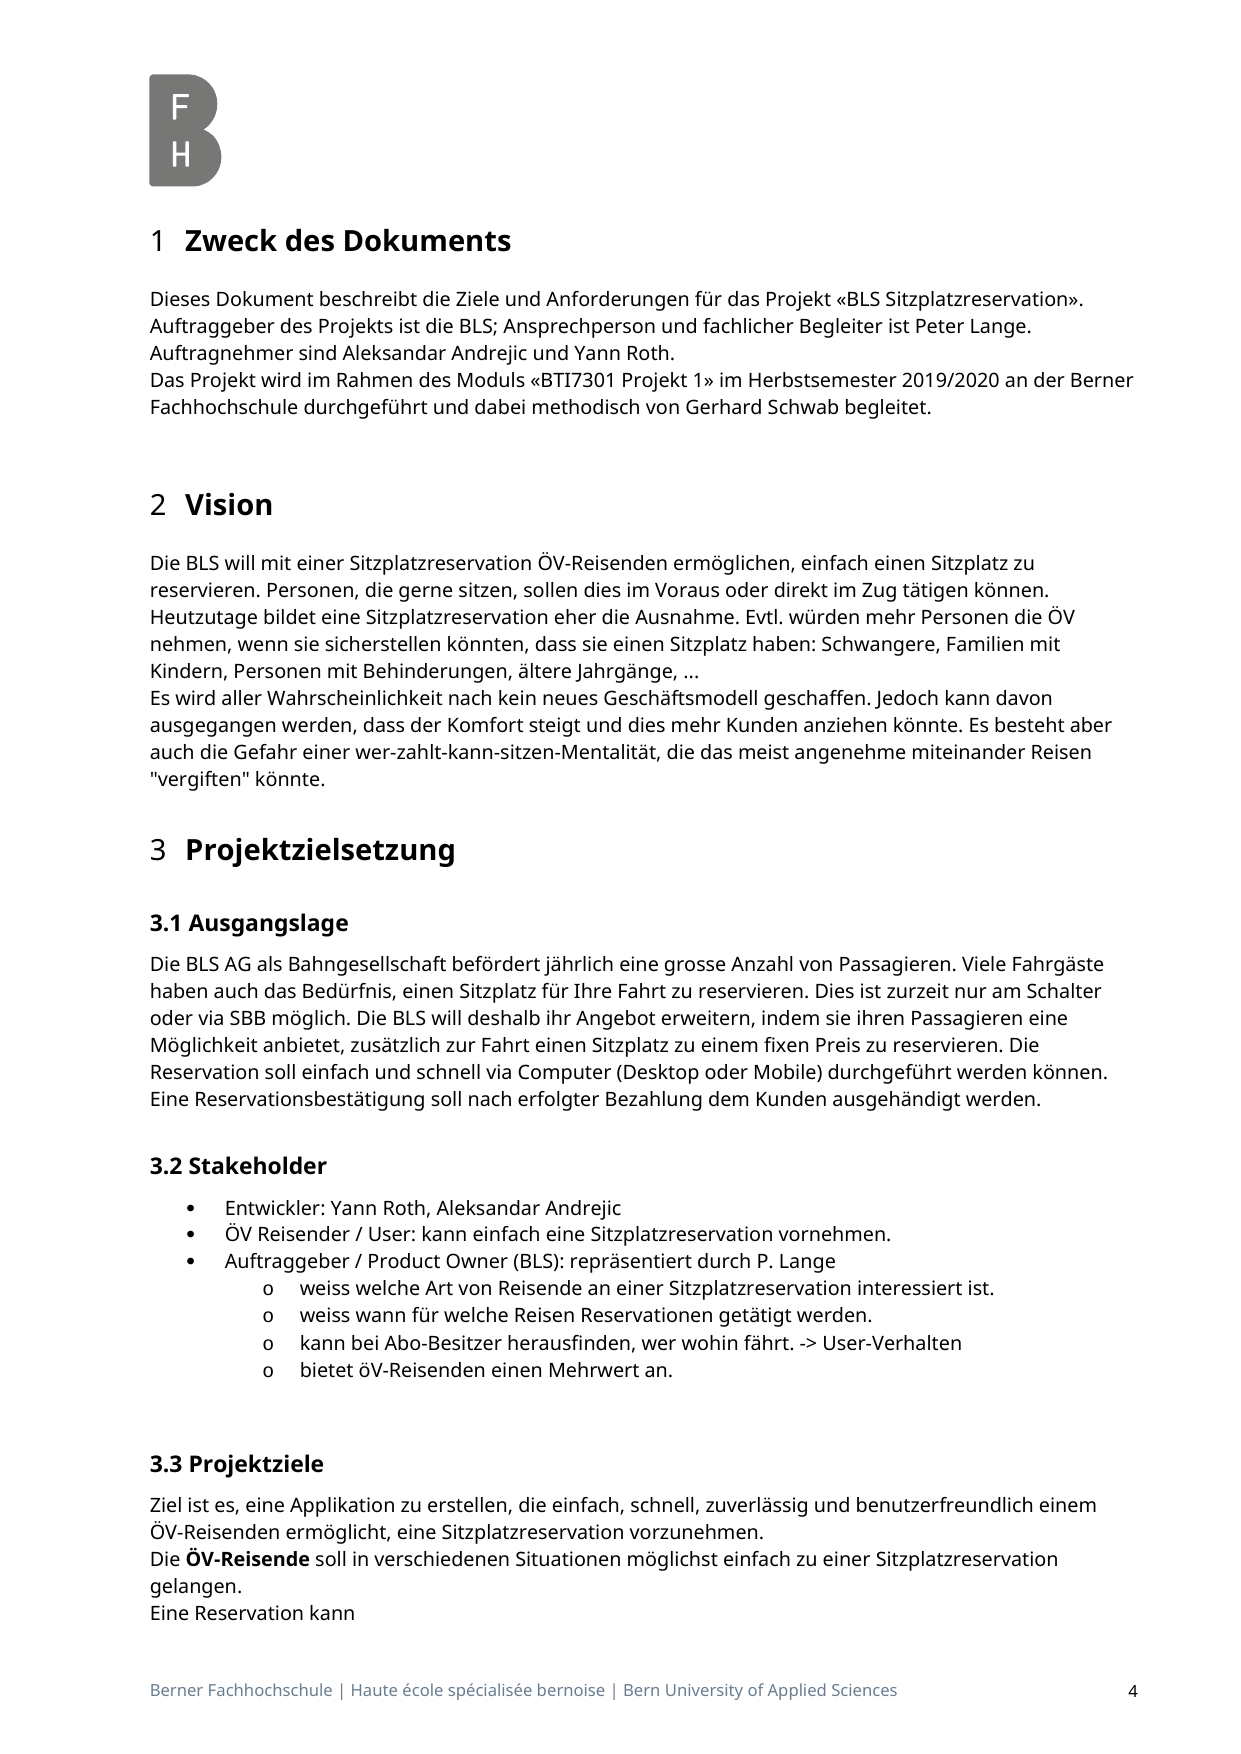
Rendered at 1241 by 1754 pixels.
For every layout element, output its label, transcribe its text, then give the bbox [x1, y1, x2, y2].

text Es wird aller Wahrscheinlichkeit nach kein neues Geschäftsmodell geschaffen. Jedoch kann davon ausgegangen werden, dass der Komfort steigt und dies mehr Kunden anziehen könnte. Es besteht aber auch die Gefahr einer wer-zahlt-kann-sitzen-Mentalität, die das meist angenehme miteinander Reisen "vergiften" könnte. [149, 684, 1136, 792]
subtitle Projektziele [149, 1447, 1136, 1479]
list kann bei Abo-Besitzer herausfinden, wer wohin fährt. -> User-Verhalten [262, 1329, 1136, 1356]
text Dieses Dokument beschreibt die Ziele und Anforderungen für das Projekt «BLS Sitzplatzreservation». [149, 285, 1136, 312]
list weiss welche Art von Reisende an einer Sitzplatzreservation interessiert ist. [262, 1275, 1136, 1302]
list weiss wann für welche Reisen Reservationen getätigt werden. [262, 1302, 1136, 1329]
list bietet öV-Reisenden einen Mehrwert an. [262, 1356, 1136, 1383]
subtitle Projektzielsetzung [149, 830, 1136, 869]
subtitle Vision [149, 485, 1136, 524]
text Auftragnehmer sind Aleksandar Andrejic und Yann Roth. [149, 339, 1136, 366]
list Entwickler: Yann Roth, Aleksandar Andrejic [187, 1194, 1136, 1221]
subtitle Ausgangslage [149, 907, 1136, 938]
text Das Projekt wird im Rahmen des Moduls «BTI7301 Projekt 1» im Herbstsemester 2019/2020 an der Berner Fachhochschule durchgeführt und dabei methodisch von Gerhard Schwab begleitet. [149, 366, 1136, 420]
text Ziel ist es, eine Applikation zu erstellen, die einfach, schnell, zuverlässig und benutzerfreundlich einem ÖV-Reisenden ermöglicht, eine Sitzplatzreservation vorzunehmen. [149, 1491, 1136, 1545]
list ÖV Reisender / User: kann einfach eine Sitzplatzreservation vornehmen. [187, 1221, 1136, 1248]
list Auftraggeber / Product Owner (BLS): repräsentiert durch P. Lange [187, 1248, 1136, 1275]
subtitle Zweck des Dokuments [149, 221, 1136, 260]
text Die BLS will mit einer Sitzplatzreservation ÖV-Reisenden ermöglichen, einfach einen Sitzplatz zu reservieren. Personen, die gerne sitzen, sollen dies im Voraus oder direkt im Zug tätigen können. Heutzutage bildet eine Sitzplatzreservation eher die Ausnahme. Evtl. würden mehr Personen die ÖV nehmen, wenn sie sicherstellen könnten, dass sie einen Sitzplatz haben: Schwangere, Familien mit Kindern, Personen mit Behinderungen, ältere Jahrgänge, ... [149, 549, 1136, 684]
text Die ÖV-Reisende soll in verschiedenen Situationen möglichst einfach zu einer Sitzplatzreservation gelangen. [149, 1545, 1136, 1599]
text Die BLS AG als Bahngesellschaft befördert jährlich eine grosse Anzahl von Passagieren. Viele Fahrgäste haben auch das Bedürfnis, einen Sitzplatz für Ihre Fahrt zu reservieren. Dies ist zurzeit nur am Schalter oder via SBB möglich. Die BLS will deshalb ihr Angebot erweitern, indem sie ihren Passagieren eine Möglichkeit anbietet, zusätzlich zur Fahrt einen Sitzplatz zu einem fixen Preis zu reservieren. Die Reservation soll einfach und schnell via Computer (Desktop oder Mobile) durchgeführt werden können. Eine Reservationsbestätigung soll nach erfolgter Bezahlung dem Kunden ausgehändigt werden. [149, 951, 1136, 1112]
subtitle Stakeholder [149, 1150, 1136, 1181]
text Auftraggeber des Projekts ist die BLS; Ansprechperson und fachlicher Begleiter ist Peter Lange. [149, 312, 1136, 339]
text Eine Reservation kann [149, 1599, 1136, 1626]
